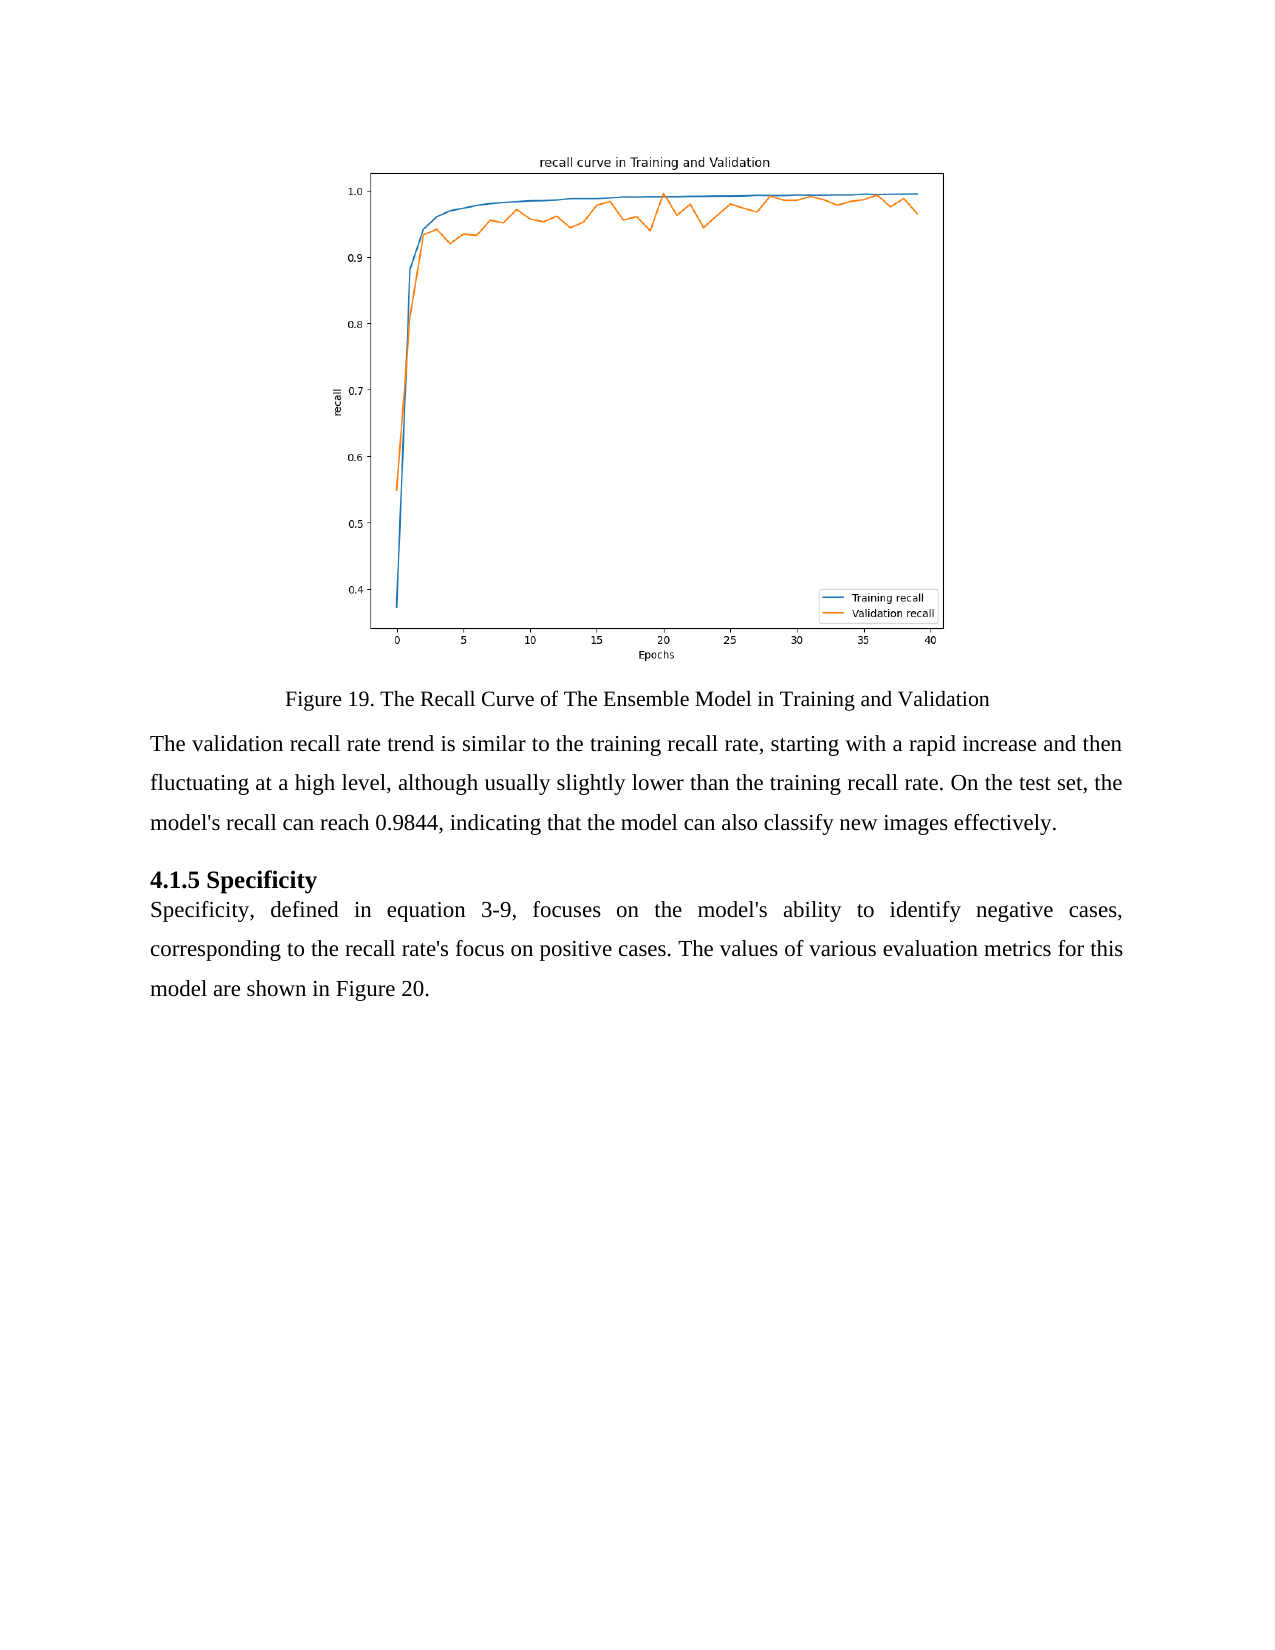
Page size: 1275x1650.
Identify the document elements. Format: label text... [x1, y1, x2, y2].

text The validation recall rate trend is similar to the training recall rate, starting with a rapid increase and then fluctuating at a high level, although usually slightly lower than the training recall rate. On the test set, the model's recall can reach 0.9844, indicating that the model can also classify new images effectively. [150, 730, 1125, 835]
text 4.1.5 Specificity [150, 865, 1125, 893]
picture [325, 150, 950, 667]
text Figure 19. The Recall Curve of The Ensemble Model in Training and Validation [150, 686, 1125, 711]
text Specificity, defined in equation 3-9, focuses on the model's ability to identify negative cases, corresponding to the recall rate's focus on positive cases. The values of various evaluation metrics for this model are shown in Figure 20. [150, 896, 1125, 1001]
